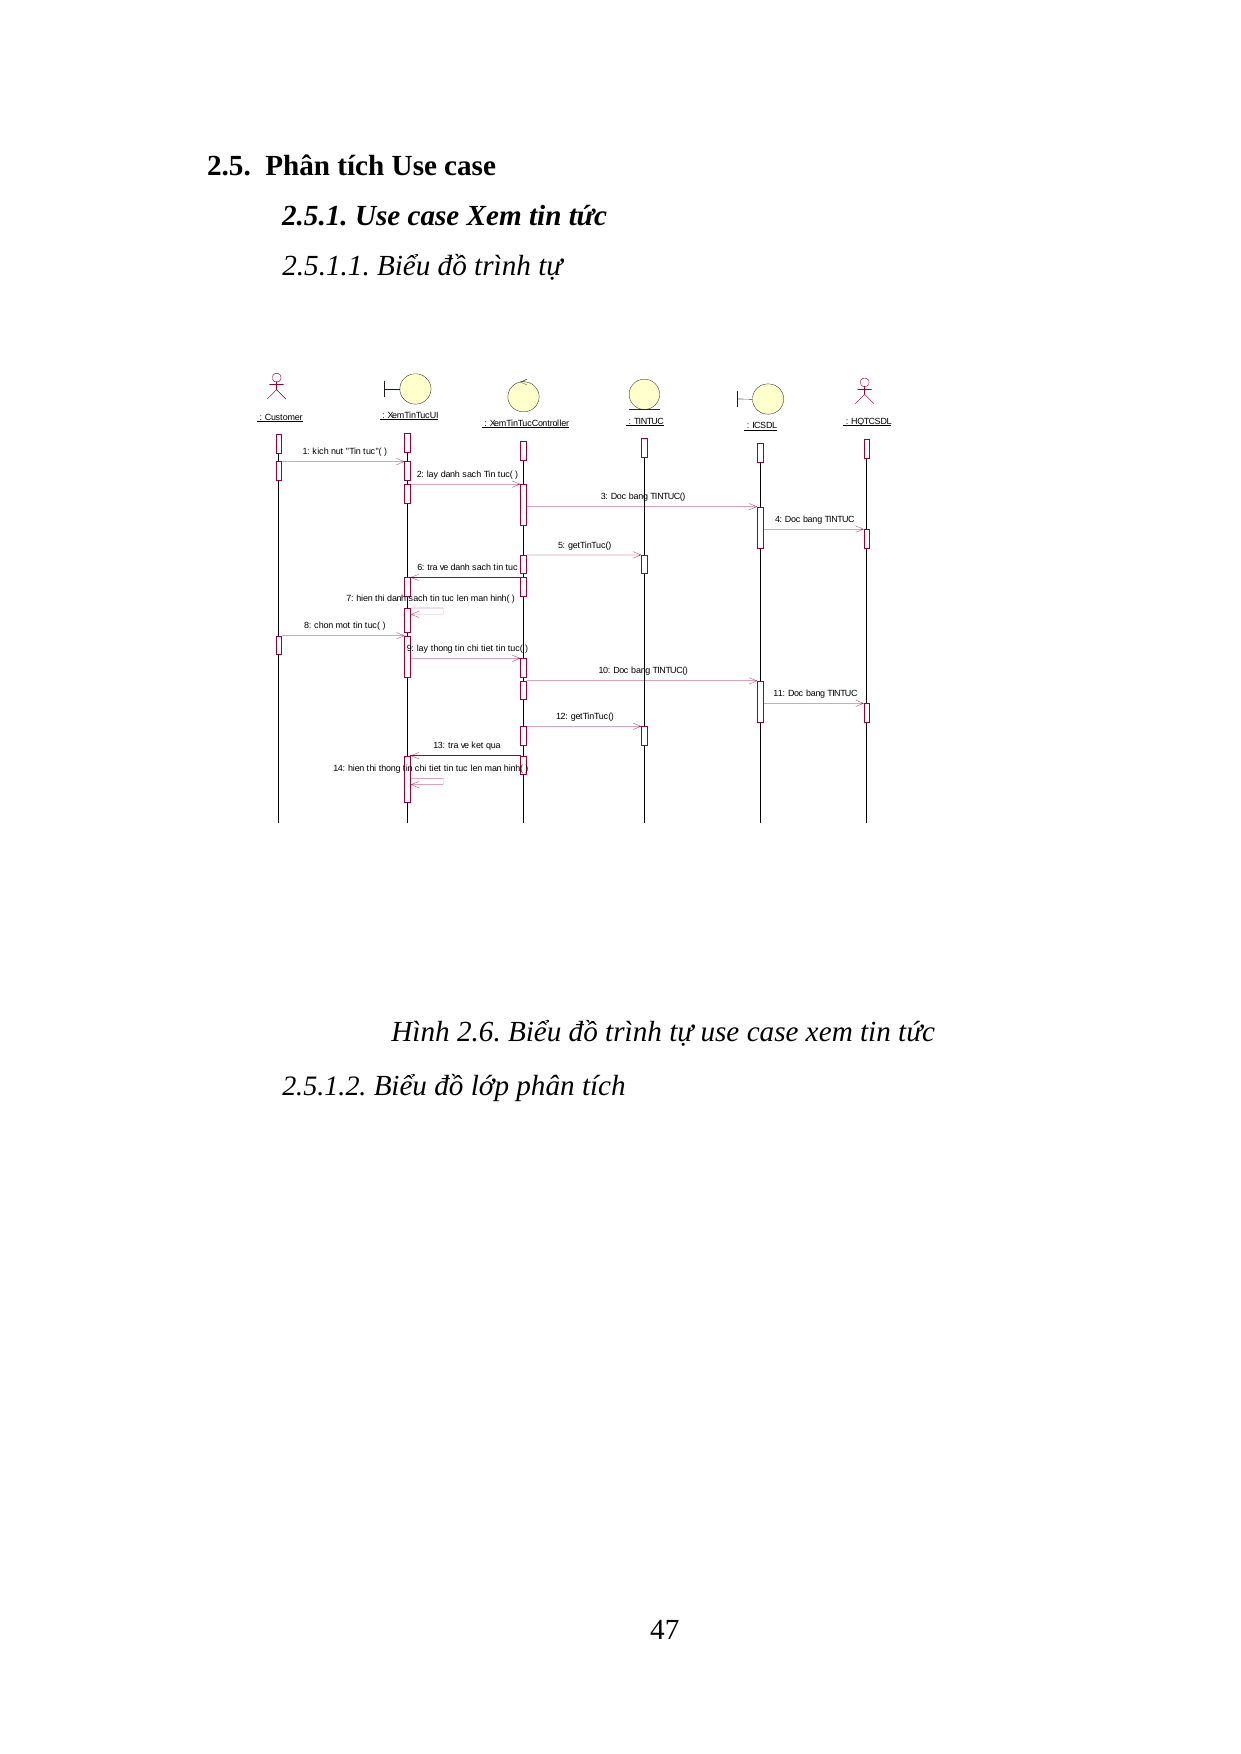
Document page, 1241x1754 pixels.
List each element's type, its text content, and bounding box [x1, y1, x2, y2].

text Hình 2.6. Biểu đồ trình tự use case xem tin tức [207, 349, 1122, 1047]
text Biểu đồ trình tự [282, 248, 1122, 282]
text Biểu đồ lớp phân tích [282, 1068, 1122, 1102]
text Phân tích Use case [207, 148, 1122, 181]
text Use case Xem tin tức [282, 198, 1122, 232]
